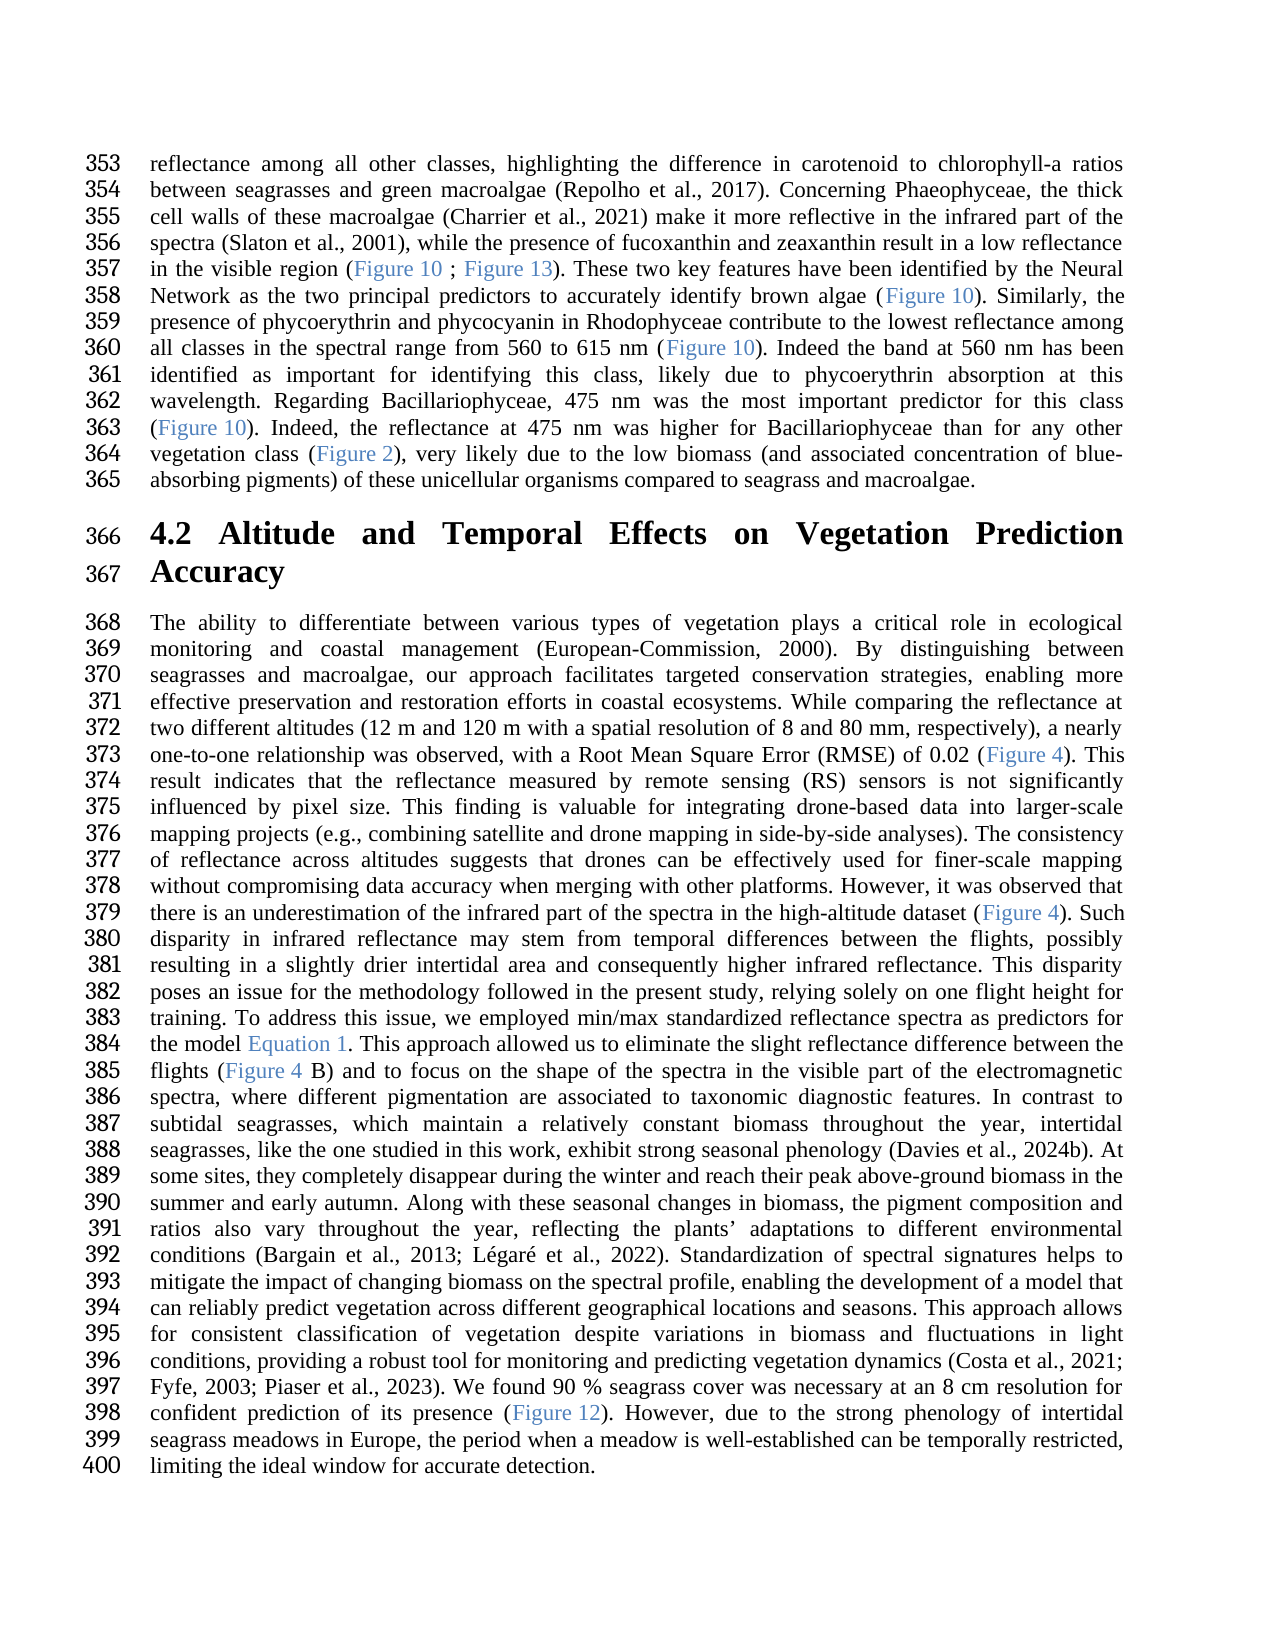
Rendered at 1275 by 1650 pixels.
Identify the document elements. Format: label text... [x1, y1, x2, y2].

subtitle 4.2 Altitude and Temporal Effects on Vegetation Prediction Accuracy [150, 513, 1125, 590]
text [150, 150, 1125, 493]
text The ability to differentiate between various types of vegetation plays a critical role in ecological monitoring and coastal management (European-Commission, 2000). By distinguishing between seagrasses and macroalgae, our approach facilitates targeted conservation strategies, enabling more effective preservation and restoration efforts in coastal ecosystems. While comparing the reflectance at two different altitudes (12 m and 120 m with a spatial resolution of 8 and 80 mm, respectively), a nearly one-to-one relationship was observed, with a Root Mean Square Error (RMSE) of 0.02 (Figure 4). This result indicates that the reflectance measured by remote sensing (RS) sensors is not significantly influenced by pixel size. This finding is valuable for integrating drone-based data into larger-scale mapping projects (e.g., combining satellite and drone mapping in side-by-side analyses). The consistency of reflectance across altitudes suggests that drones can be effectively used for finer-scale mapping without compromising data accuracy when merging with other platforms. However, it was observed that there is an underestimation of the infrared part of the spectra in the high-altitude dataset (Figure 4). Such disparity in infrared reflectance may stem from temporal differences between the flights, possibly resulting in a slightly drier intertidal area and consequently higher infrared reflectance. This disparity poses an issue for the methodology followed in the present study, relying solely on one flight height for training. To address this issue, we employed min/max standardized reflectance spectra as predictors for the model Equation 1. This approach allowed us to eliminate the slight reflectance difference between the flights (Figure 4 B) and to focus on the shape of the spectra in the visible part of the electromagnetic spectra, where different pigmentation are associated to taxonomic diagnostic features. In contrast to subtidal seagrasses, which maintain a relatively constant biomass throughout the year, intertidal seagrasses, like the one studied in this work, exhibit strong seasonal phenology (Davies et al., 2024b). At some sites, they completely disappear during the winter and reach their peak above-ground biomass in the summer and early autumn. Along with these seasonal changes in biomass, the pigment composition and ratios also vary throughout the year, reflecting the plants’ adaptations to different environmental conditions (Bargain et al., 2013; Légaré et al., 2022). Standardization of spectral signatures helps to mitigate the impact of changing biomass on the spectral profile, enabling the development of a model that can reliably predict vegetation across different geographical locations and seasons. This approach allows for consistent classification of vegetation despite variations in biomass and fluctuations in light conditions, providing a robust tool for monitoring and predicting vegetation dynamics (Costa et al., 2021; Fyfe, 2003; Piaser et al., 2023). We found 90 % seagrass cover was necessary at an 8 cm resolution for confident prediction of its presence (Figure 12). However, due to the strong phenology of intertidal seagrass meadows in Europe, the period when a meadow is well-established can be temporally restricted, limiting the ideal window for accurate detection. [150, 609, 1125, 1478]
